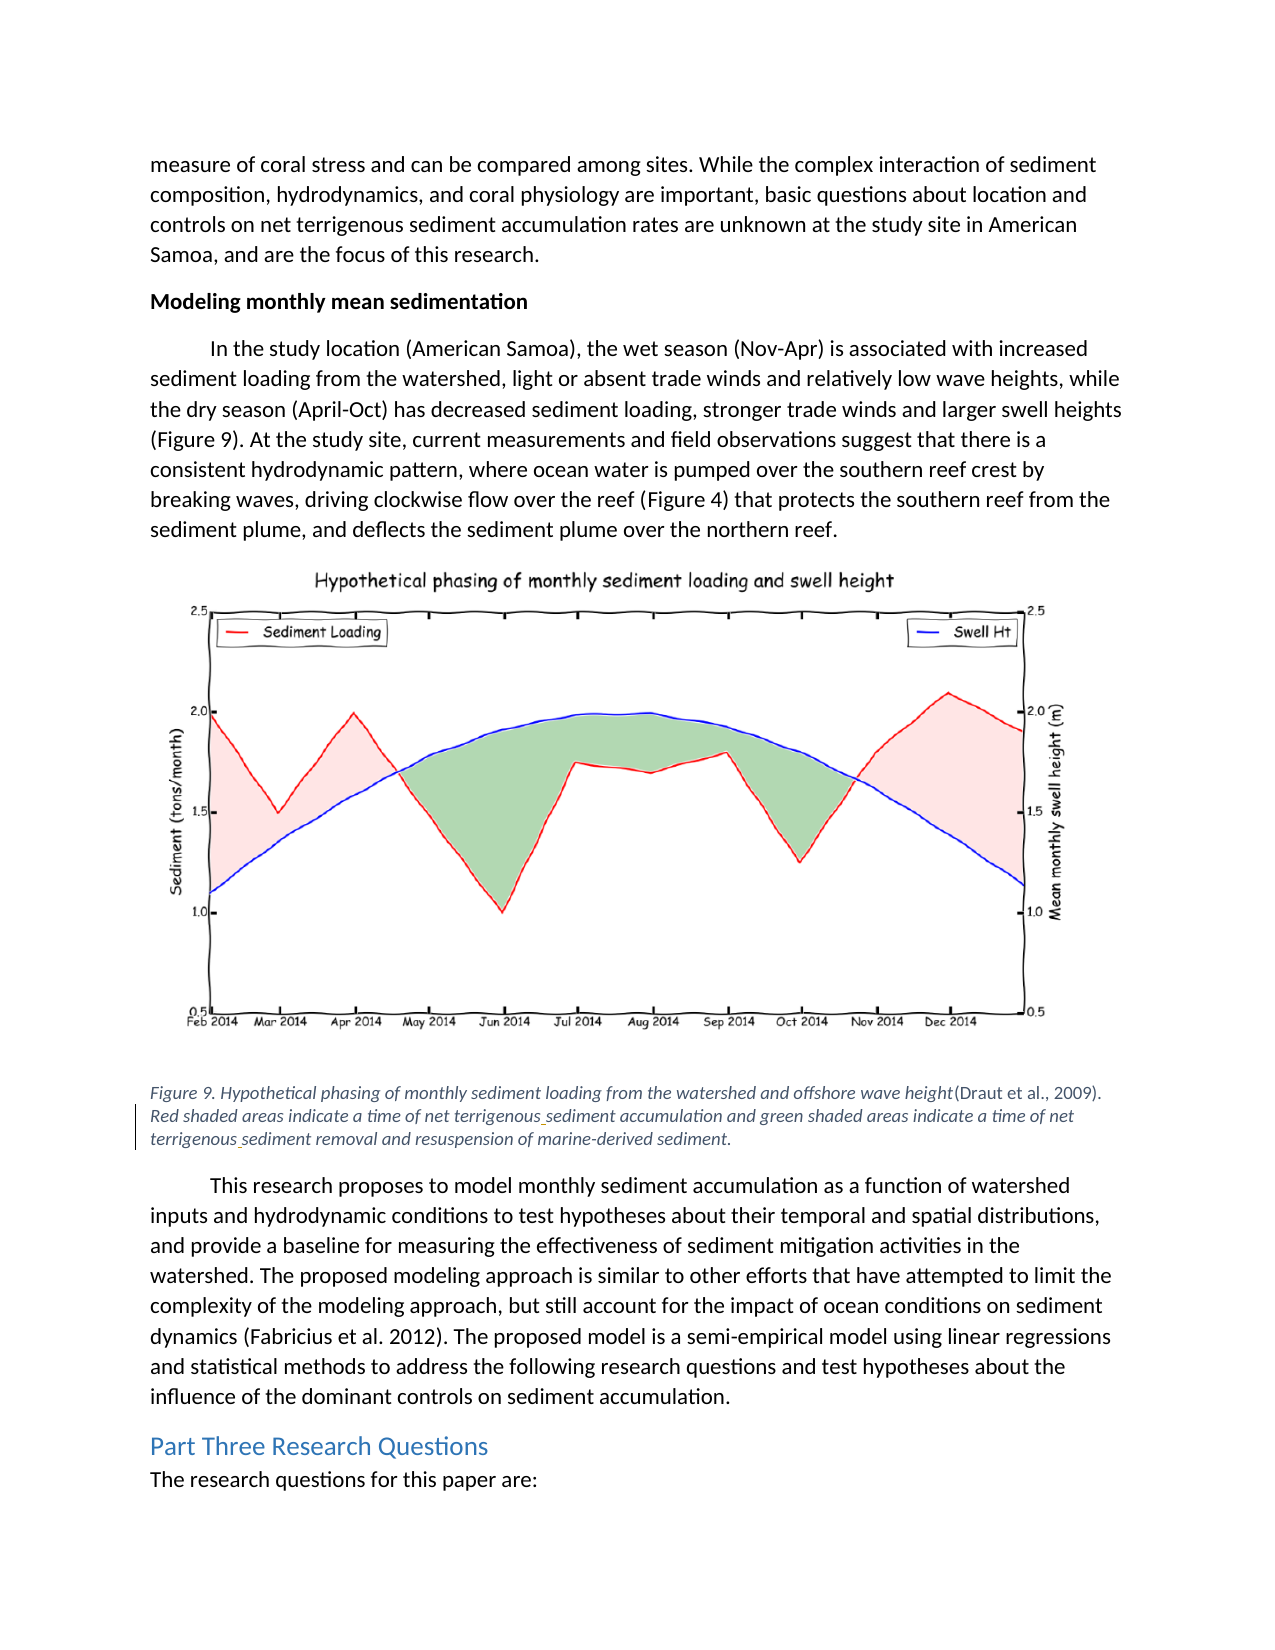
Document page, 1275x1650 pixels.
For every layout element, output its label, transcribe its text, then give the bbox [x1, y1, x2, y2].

text This research proposes to model monthly sediment accumulation as a function of watershed inputs and hydrodynamic conditions to test hypotheses about their temporal and spatial distributions, and provide a baseline for measuring the effectiveness of sediment mitigation activities in the watershed. The proposed modeling approach is similar to other efforts that have attempted to limit the complexity of the modeling approach, but still account for the impact of ocean conditions on sediment dynamics (Fabricius et al. 2012). The proposed model is a semi-empirical model using linear regressions and statistical methods to address the following research questions and test hypotheses about the influence of the dominant controls on sediment accumulation. [150, 1171, 1125, 1410]
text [150, 150, 1125, 269]
picture [150, 562, 1082, 1063]
text In the study location (American Samoa), the wet season (Nov-Apr) is associated with increased sediment loading from the watershed, light or absent trade winds and relatively low wave heights, while the dry season (April-Oct) has decreased sediment loading, stronger trade winds and larger swell heights (Figure 9). At the study site, current measurements and field observations suggest that there is a consistent hydrodynamic pattern, where ocean water is pumped over the southern reef crest by breaking waves, driving clockwise flow over the reef (Figure 4) that protects the southern reef from the sediment plume, and deflects the sediment plume over the northern reef. [150, 334, 1125, 544]
text Figure . Hypothetical phasing of monthly sediment loading from the watershed and offshore wave height(Draut et al., 2009). Red shaded areas indicate a time of net terrigenoussediment accumulation and green shaded areas indicate a time of net terrigenoussediment removal and resuspension of marine-derived sediment. [150, 1081, 1125, 1150]
subtitle Part Three Research Questions [150, 1429, 1125, 1462]
text Modeling monthly mean sedimentation [150, 287, 1125, 316]
text The research questions for this paper are: [150, 1465, 1125, 1493]
